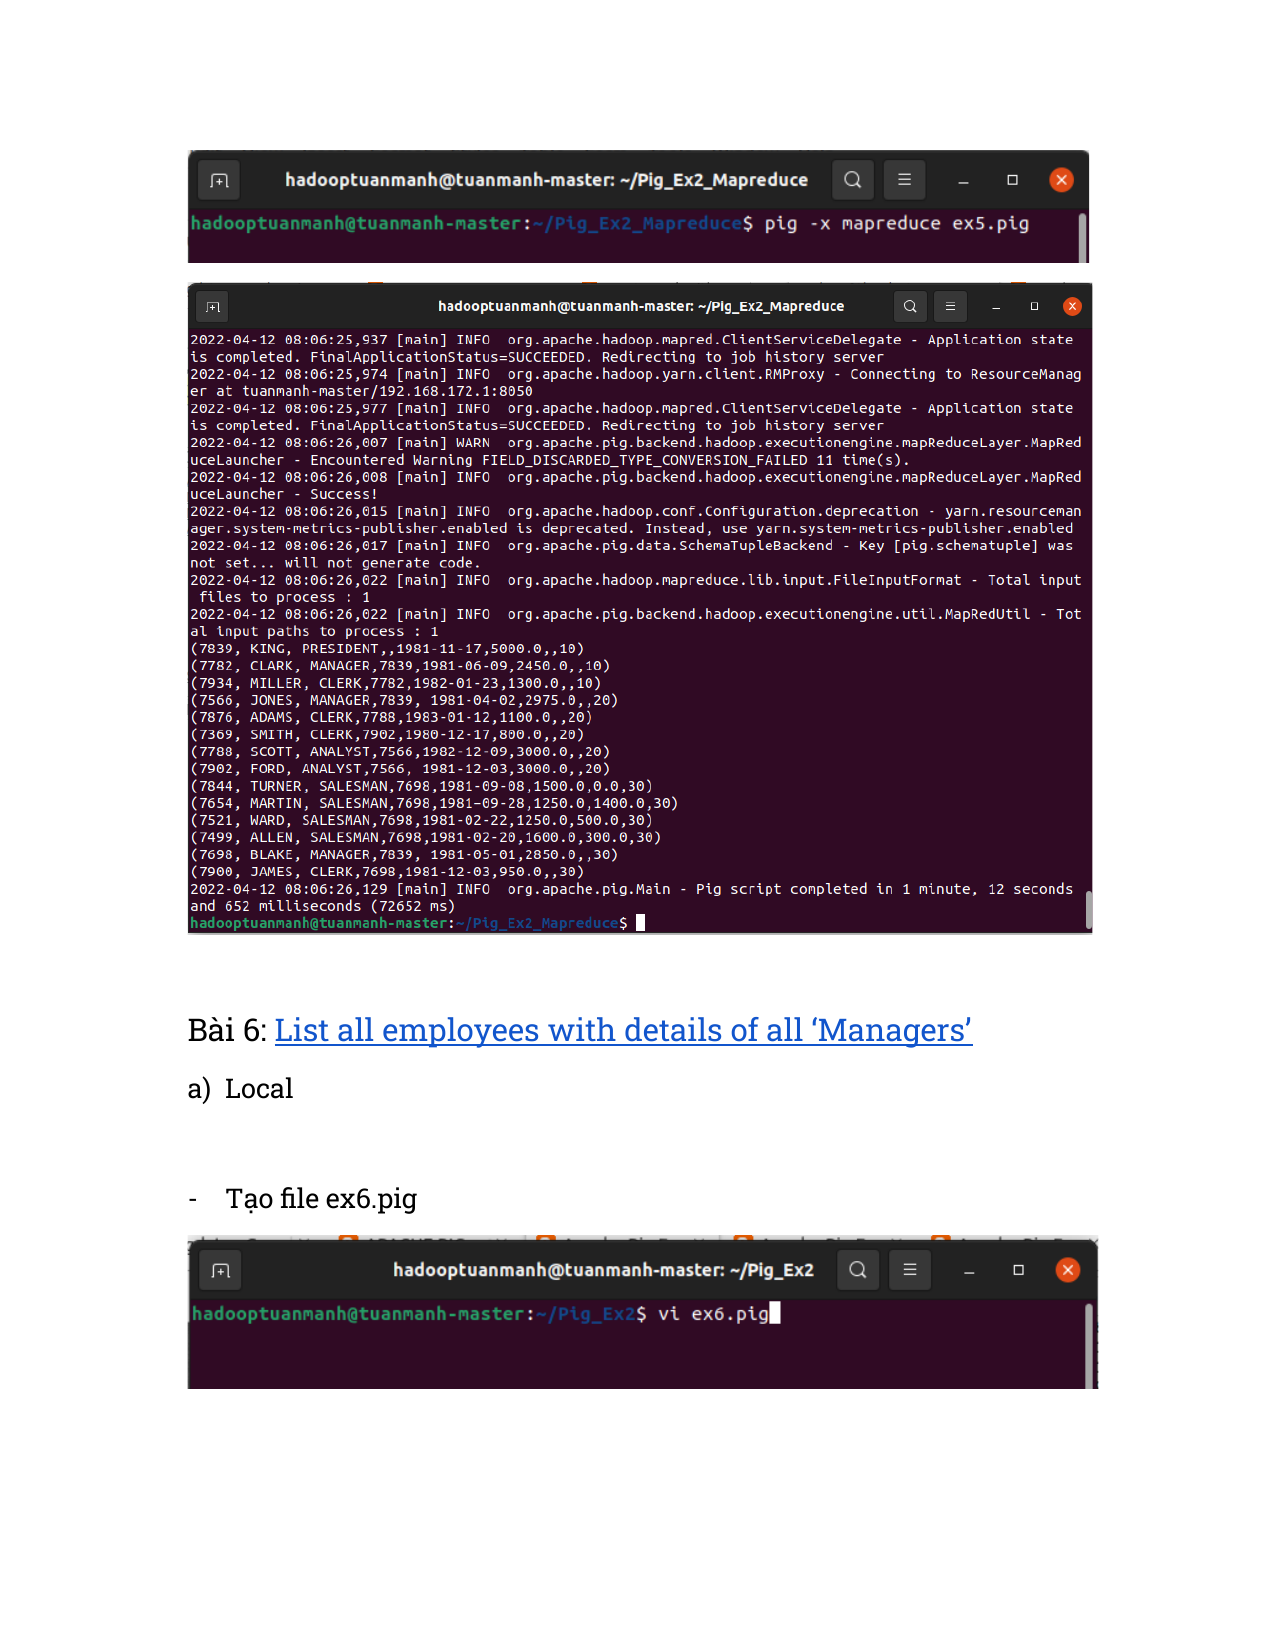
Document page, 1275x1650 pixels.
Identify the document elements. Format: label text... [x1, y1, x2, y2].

picture [187, 150, 1090, 263]
list Local [187, 1070, 1125, 1106]
list Tạo file ex6.pig [187, 1181, 1125, 1216]
picture [187, 1235, 1099, 1389]
subtitle Bài 6: List all employees with details of all ‘Managers’ [187, 1009, 1125, 1050]
picture [187, 282, 1093, 935]
